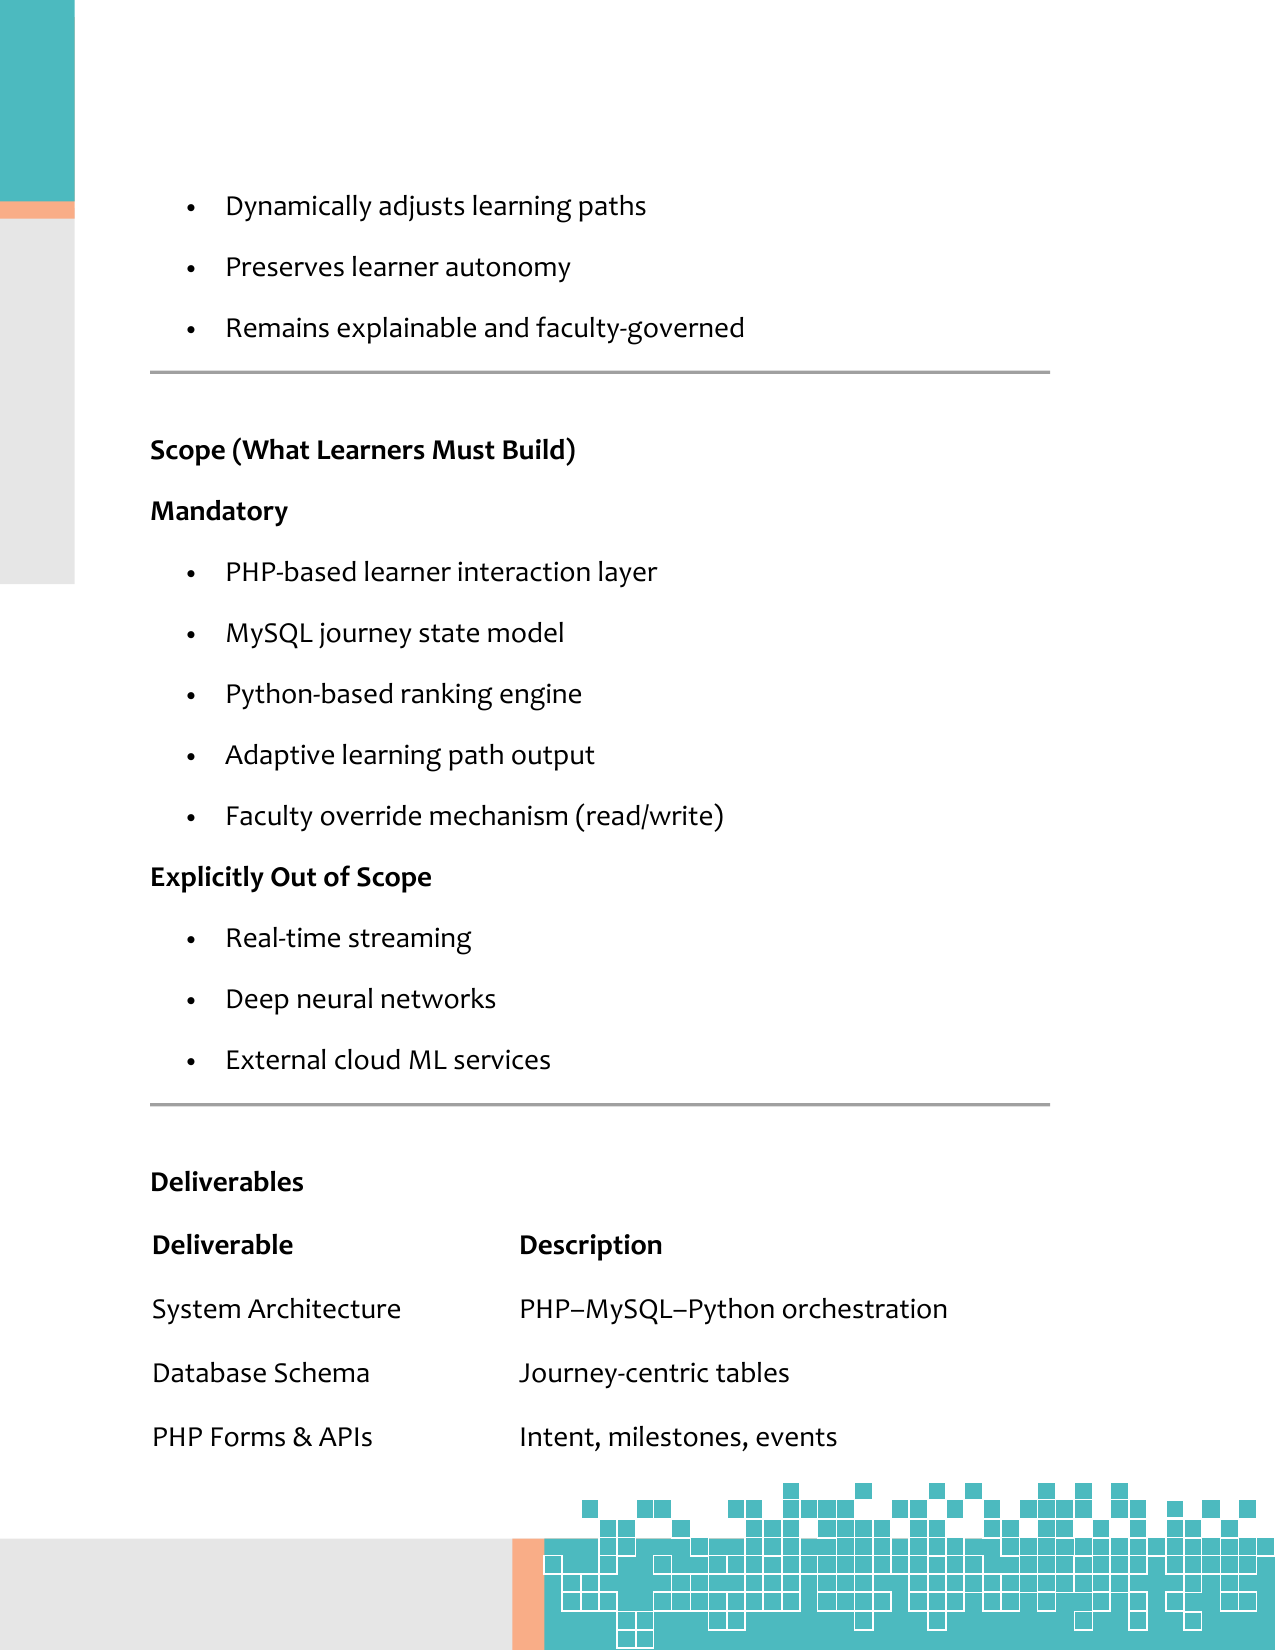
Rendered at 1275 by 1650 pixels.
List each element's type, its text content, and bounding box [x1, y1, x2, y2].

list Preserves learner autonomy [187, 248, 975, 284]
table_header Description [517, 1225, 1029, 1289]
table_cell PHP Forms & APIs [150, 1417, 517, 1481]
list Faculty override mechanism (read/write) [187, 798, 975, 833]
list Real-time streaming [187, 920, 975, 956]
text Mandatory [150, 493, 975, 528]
table_cell Journey-centric tables [517, 1353, 1029, 1417]
table_header Deliverable [150, 1225, 517, 1289]
text Deliverables [150, 1164, 975, 1200]
list PHP-based learner interaction layer [187, 554, 975, 589]
list Python-based ranking engine [187, 676, 975, 711]
list External cloud ML services [187, 1042, 975, 1078]
text Explicitly Out of Scope [150, 859, 975, 894]
table_cell PHP–MySQL–Python orchestration [517, 1289, 1029, 1353]
list Adaptive learning path output [187, 737, 975, 772]
table_cell Database Schema [150, 1353, 517, 1417]
table_cell System Architecture [150, 1289, 517, 1353]
list Remains explainable and faculty-governed [187, 309, 975, 345]
list MySQL journey state model [187, 615, 975, 650]
list Deep neural networks [187, 981, 975, 1017]
table_cell Intent, milestones, events [517, 1417, 1029, 1481]
text Scope (What Learners Must Build) [150, 432, 975, 467]
list Dynamically adjusts learning paths [187, 187, 975, 223]
